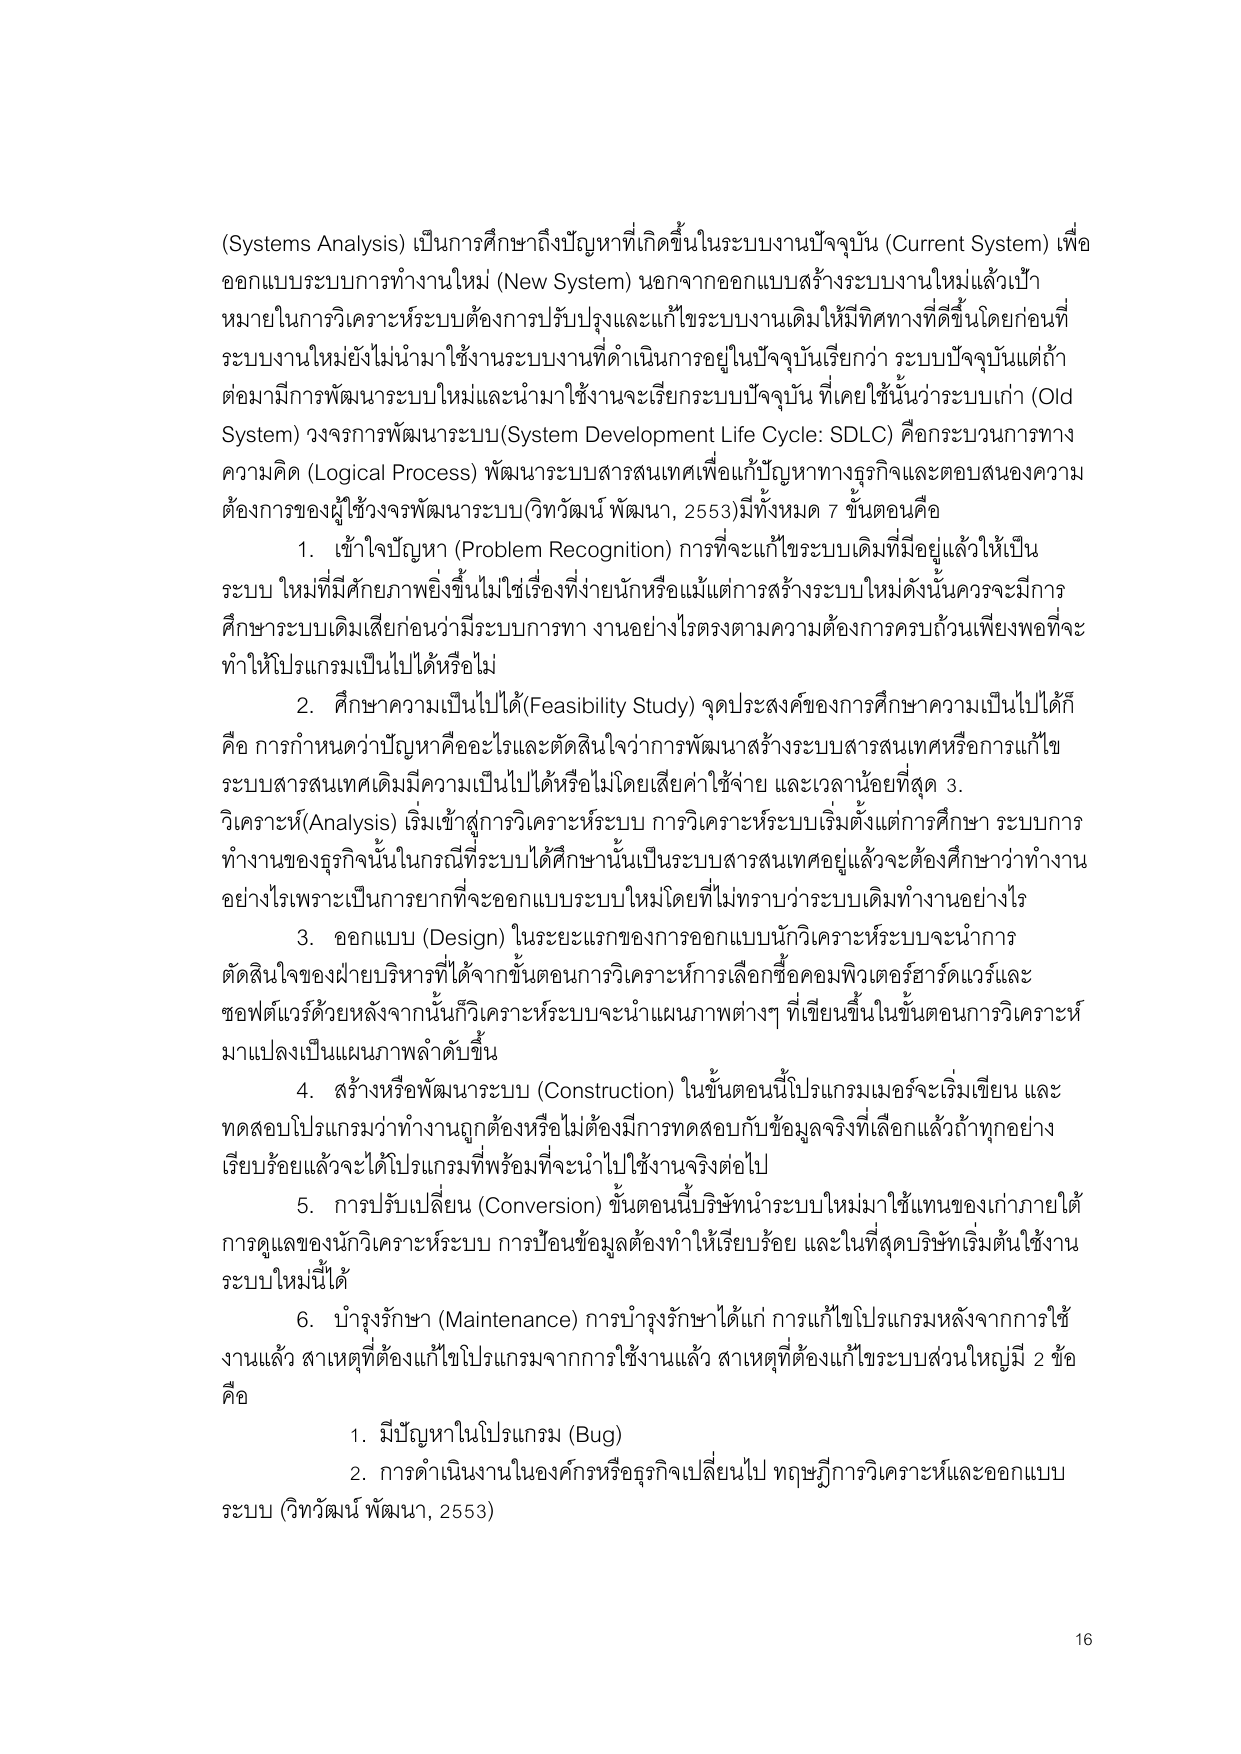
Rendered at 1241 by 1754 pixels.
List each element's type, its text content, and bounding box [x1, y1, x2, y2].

text เรียบร้อยแล้วจะได้โปรแกรมที่พร้อมที่จะนำไปใช้งานจริงต่อไป [221, 1145, 1092, 1183]
text ระบบใหม่นี้ได้ [221, 1260, 1092, 1298]
text คือ การกำหนดว่าปัญหาคืออะไรและตัดสินใจว่าการพัฒนาสร้างระบบสารสนเทศหรือการแก้ไขระบบสารสนเทศเดิมมีความเป็นไปได้หรือไม่โดยเสียค่าใช้จ่าย และเวลาน้อยที่สุด3. วิเคราะห์(Analysis) เริ่มเข้าสู่การวิเคราะห์ระบบ การวิเคราะห์ระบบเริ่มตั้งแต่การศึกษา ระบบการทำงานของธุรกิจนั้นในกรณีที่ระบบได้ศึกษานั้นเป็นระบบสารสนเทศอยู่แล้วจะต้องศึกษาว่าทำงานอย่างไรเพราะเป็นการยากที่จะออกแบบระบบใหม่โดยที่ไม่ทราบว่าระบบเดิมทำงานอย่างไร [221, 724, 1092, 916]
list สร้างหรือพัฒนาระบบ (Construction) ในขั้นตอนนี้โปรแกรมเมอร์จะเริ่มเขียน และ [296, 1068, 1092, 1107]
text การดูแลของนักวิเคราะห์ระบบ การป้อนข้อมูลต้องทำให้เรียบร้อย และในที่สุดบริษัทเริ่มต้นใช้งาน [221, 1221, 1092, 1260]
text งานแล้ว สาเหตุที่ต้องแก้ไขโปรแกรมจากการใช้งานแล้ว สาเหตุที่ต้องแก้ไขระบบส่วนใหญ่มี 2 ข้อคือ [221, 1336, 1092, 1413]
list ออกแบบ (Design) ในระยะแรกของการออกแบบนักวิเคราะห์ระบบจะนำการ [296, 916, 1092, 954]
text ระบบ ใหม่ที่มีศักยภาพยิ่งขึ้นไม่ใช่เรื่องที่ง่ายนักหรือแม้แต่การสร้างระบบใหม่ดังนั้นควรจะมีการศึกษาระบบเดิมเสียก่อนว่ามีระบบการทา งานอย่างไรตรงตามความต้องการครบถ้วนเพียงพอที่จะทำให้โปรแกรมเป็นไปได้หรือไม่ [221, 568, 1092, 683]
text 1. มีปัญหาในโปรแกรม (Bug) [221, 1413, 1092, 1451]
list บำรุงรักษา (Maintenance) การบำรุงรักษาได้แก่ การแก้ไขโปรแกรมหลังจากการใช้ [296, 1298, 1092, 1336]
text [221, 221, 1092, 527]
text 2. การดำเนินงานในองค์กรหรือธุรกิจเปลี่ยนไป ทฤษฎีการวิเคราะห์และออกแบบ [221, 1451, 1092, 1489]
list การปรับเปลี่ยน (Conversion) ขั้นตอนนี้บริษัทนำระบบใหม่มาใช้แทนของเก่าภายใต้ [296, 1183, 1092, 1221]
text ตัดสินใจของฝ่ายบริหารที่ได้จากขั้นตอนการวิเคราะห์การเลือกซื้อคอมพิวเตอร์ฮาร์ดแวร์และซอฟต์แวร์ด้วยหลังจากนั้นก็วิเคราะห์ระบบจะนำแผนภาพต่างๆ ที่เขียนขึ้นในขั้นตอนการวิเคราะห์มาแปลงเป็นแผนภาพลำดับขึ้น [221, 954, 1092, 1068]
list ศึกษาความเป็นไปได้(Feasibility Study) จุดประสงค์ของการศึกษาความเป็นไปได้ก็ [296, 683, 1092, 721]
list เข้าใจปัญหา (Problem Recognition) การที่จะแก้ไขระบบเดิมที่มีอยู่แล้วให้เป็น [296, 527, 1092, 566]
text ทดสอบโปรแกรมว่าทำงานถูกต้องหรือไม่ต้องมีการทดสอบกับข้อมูลจริงที่เลือกแล้วถ้าทุกอย่าง [221, 1107, 1092, 1145]
text ระบบ (วิทวัฒน์ พัฒนา, 2553) [221, 1489, 1092, 1527]
